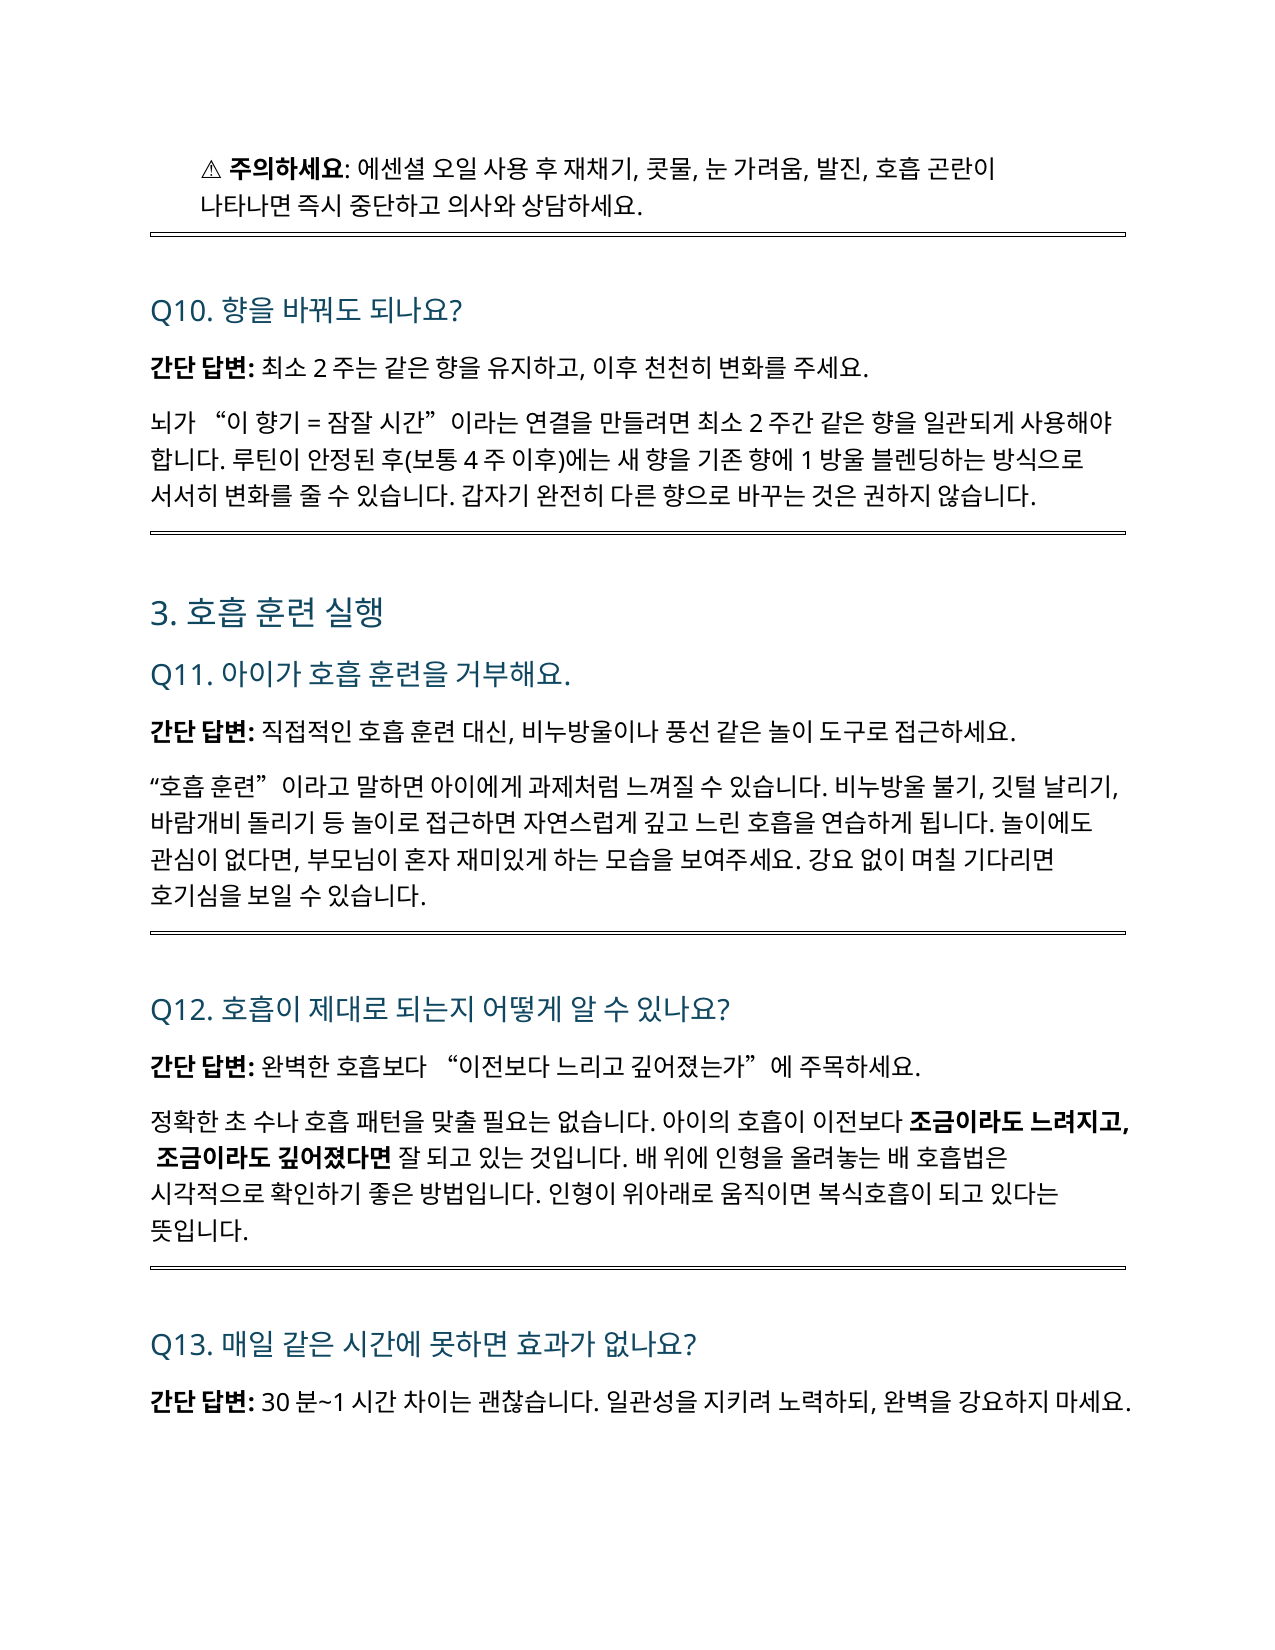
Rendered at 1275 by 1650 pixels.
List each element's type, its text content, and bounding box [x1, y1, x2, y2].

text 간단 답변: 최소 2주는 같은 향을 유지하고, 이후 천천히 변화를 주세요. [150, 349, 1125, 385]
text “호흡 훈련”이라고 말하면 아이에게 과제처럼 느껴질 수 있습니다. 비누방울 불기, 깃털 날리기, 바람개비 돌리기 등 놀이로 접근하면 자연스럽게 깊고 느린 호흡을 연습하게 됩니다. 놀이에도 관심이 없다면, 부모님이 혼자 재미있게 하는 모습을 보여주세요. 강요 없이 며칠 기다리면 호기심을 보일 수 있습니다. [150, 768, 1125, 913]
text ⚠️ 주의하세요: 에센셜 오일 사용 후 재채기, 콧물, 눈 가려움, 발진, 호흡 곤란이 나타나면 즉시 중단하고 의사와 상담하세요. [200, 150, 1075, 222]
text 간단 답변: 30분~1시간 차이는 괜찮습니다. 일관성을 지키려 노력하되, 완벽을 강요하지 마세요. [150, 1382, 1125, 1418]
subtitle Q11. 아이가 호흡 훈련을 거부해요. [150, 651, 1125, 694]
text 간단 답변: 완벽한 호흡보다 “이전보다 느리고 깊어졌는가”에 주목하세요. [150, 1047, 1125, 1084]
text 정확한 초 수나 호흡 패턴을 맞출 필요는 없습니다. 아이의 호흡이 이전보다 조금이라도 느려지고, 조금이라도 깊어졌다면 잘 되고 있는 것입니다. 배 위에 인형을 올려놓는 배 호흡법은 시각적으로 확인하기 좋은 방법입니다. 인형이 위아래로 움직이면 복식호흡이 되고 있다는 뜻입니다. [150, 1102, 1125, 1247]
subtitle 3. 호흡 훈련 실행 [150, 586, 1125, 635]
subtitle Q12. 호흡이 제대로 되는지 어떻게 알 수 있나요? [150, 986, 1125, 1029]
text 간단 답변: 직접적인 호흡 훈련 대신, 비누방울이나 풍선 같은 놀이 도구로 접근하세요. [150, 713, 1125, 749]
text 뇌가 “이 향기 = 잠잘 시간”이라는 연결을 만들려면 최소 2주간 같은 향을 일관되게 사용해야 합니다. 루틴이 안정된 후(보통 4주 이후)에는 새 향을 기존 향에 1방울 블렌딩하는 방식으로 서서히 변화를 줄 수 있습니다. 갑자기 완전히 다른 향으로 바꾸는 것은 권하지 않습니다. [150, 404, 1125, 513]
subtitle Q10. 향을 바꿔도 되나요? [150, 288, 1125, 330]
subtitle Q13. 매일 같은 시간에 못하면 효과가 없나요? [150, 1321, 1125, 1363]
